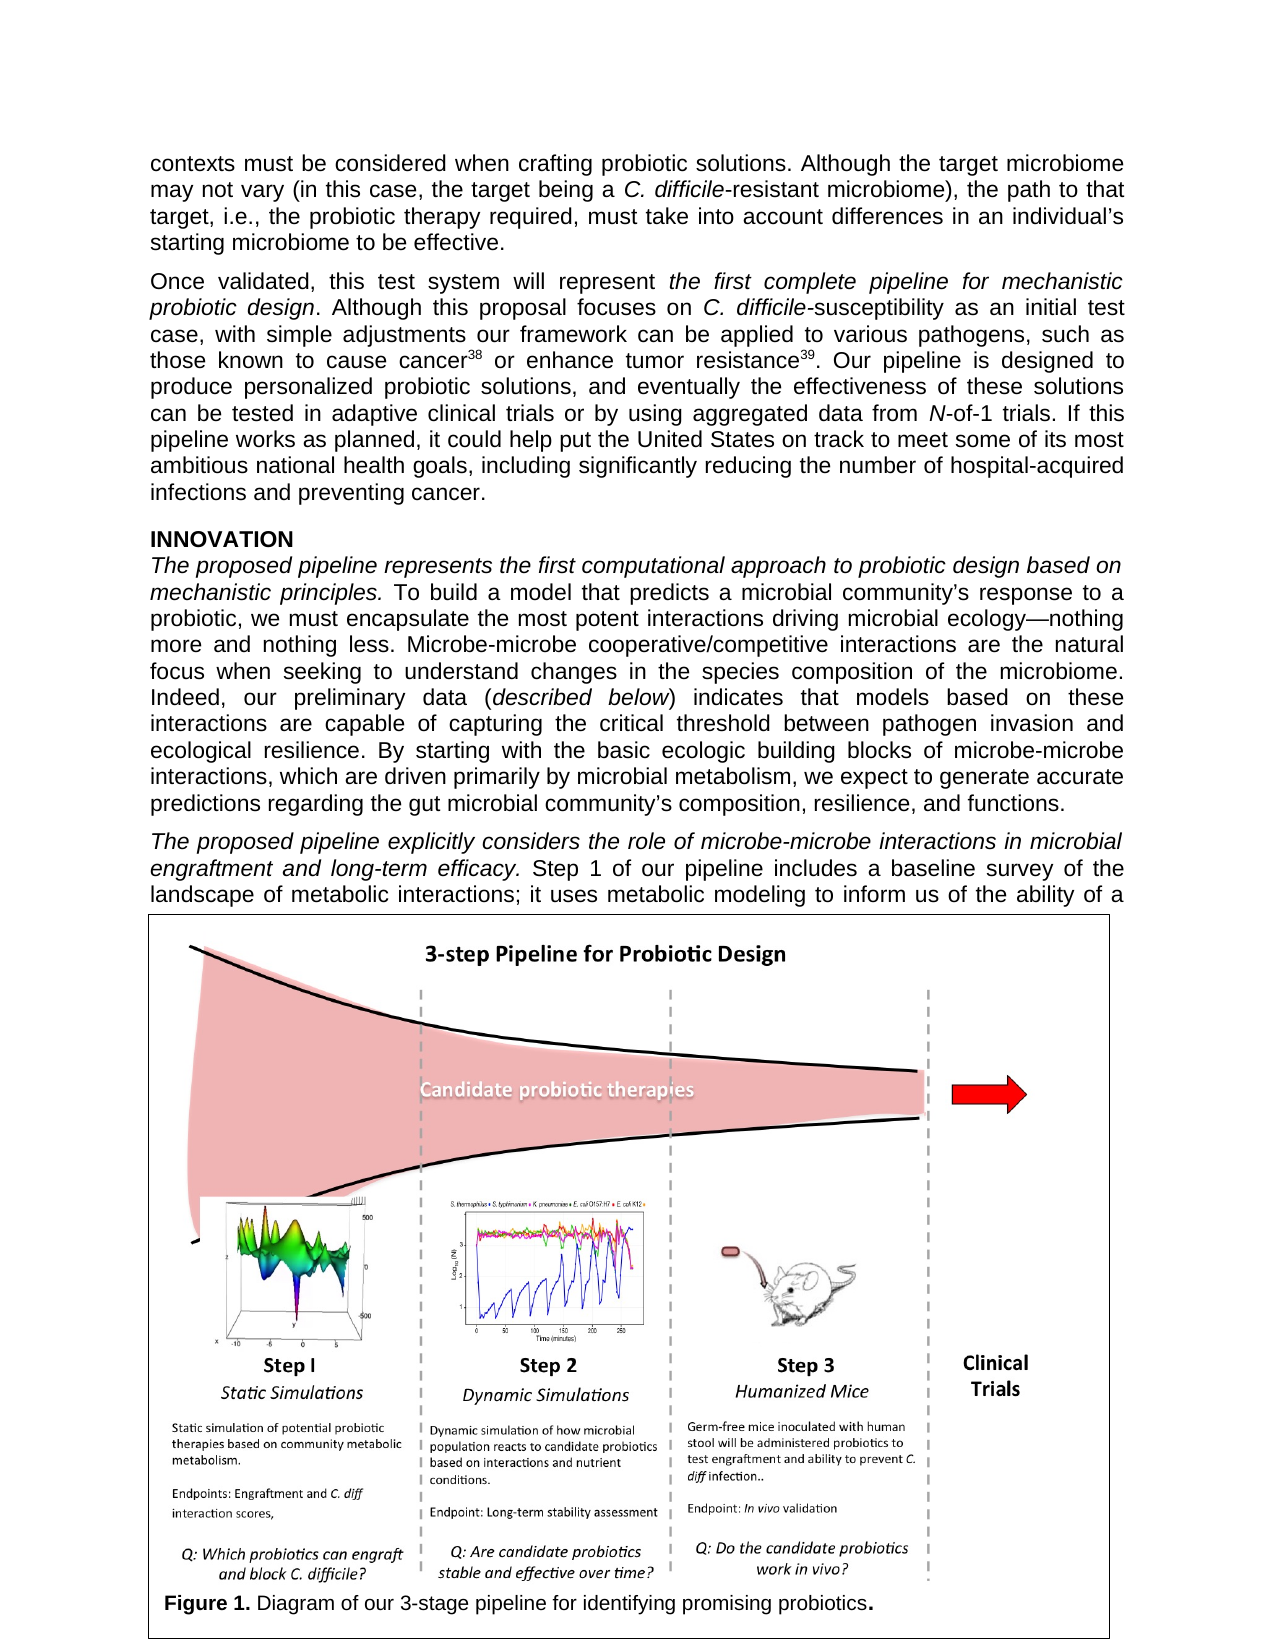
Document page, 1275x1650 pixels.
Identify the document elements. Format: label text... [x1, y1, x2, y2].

text Once validated, this test system will represent the first complete pipeline for mechanistic probiotic design. Although this proposal focuses on C. difficile-susceptibility as an initial test case, with simple adjustments our framework can be applied to various pathogens, such as those known to cause cancer38 or enhance tumor resistance39. Our pipeline is designed to produce personalized probiotic solutions, and eventually the effectiveness of these solutions can be tested in adaptive clinical trials or by using aggregated data from N-of-1 trials. If this pipeline works as planned, it could help put the United States on track to meet some of its most ambitious national health goals, including significantly reducing the number of hospital-acquired infections and preventing cancer. [150, 268, 1125, 505]
text The proposed pipeline explicitly considers the role of microbe-microbe interactions in microbial engraftment and long-term efficacy. Step 1 of our pipeline includes a baseline survey of the landscape of metabolic interactions; it uses metabolic modeling to inform us of the ability of a given probiotic to grow (i.e., engraft) within a particular microbial community. Step 2 augments these models of the microbe-microbe interactions by matching dynamic flux-balance analysis (dFBA) parameters with metagenomics, transcriptomics, and metabolomics data from time-longitudinal stool bioreactors. DFBA has been used in simpler systems to successfully predict ecologic dynamics40. Here it is used to ensure that we capture the long-term effect of introducing a probiotic, in particular its ability to persist. [150, 828, 1125, 907]
picture [163, 921, 1054, 1589]
text The proposed pipeline represents the first computational approach to probiotic design based on mechanistic principles. To build a model that predicts a microbial community’s response to a probiotic, we must encapsulate the most potent interactions driving microbial ecology—nothing more and nothing less. Microbe-microbe cooperative/competitive interactions are the natural focus when seeking to understand changes in the species composition of the microbiome. Indeed, our preliminary data (described below) indicates that models based on these interactions are capable of capturing the critical threshold between pathogen invasion and ecological resilience. By starting with the basic ecologic building blocks of microbe-microbe interactions, which are driven primarily by microbial metabolism, we expect to generate accurate predictions regarding the gut microbial community’s composition, resilience, and functions. [150, 552, 1125, 816]
subtitle INNOVATION [150, 526, 1125, 552]
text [150, 150, 1125, 255]
